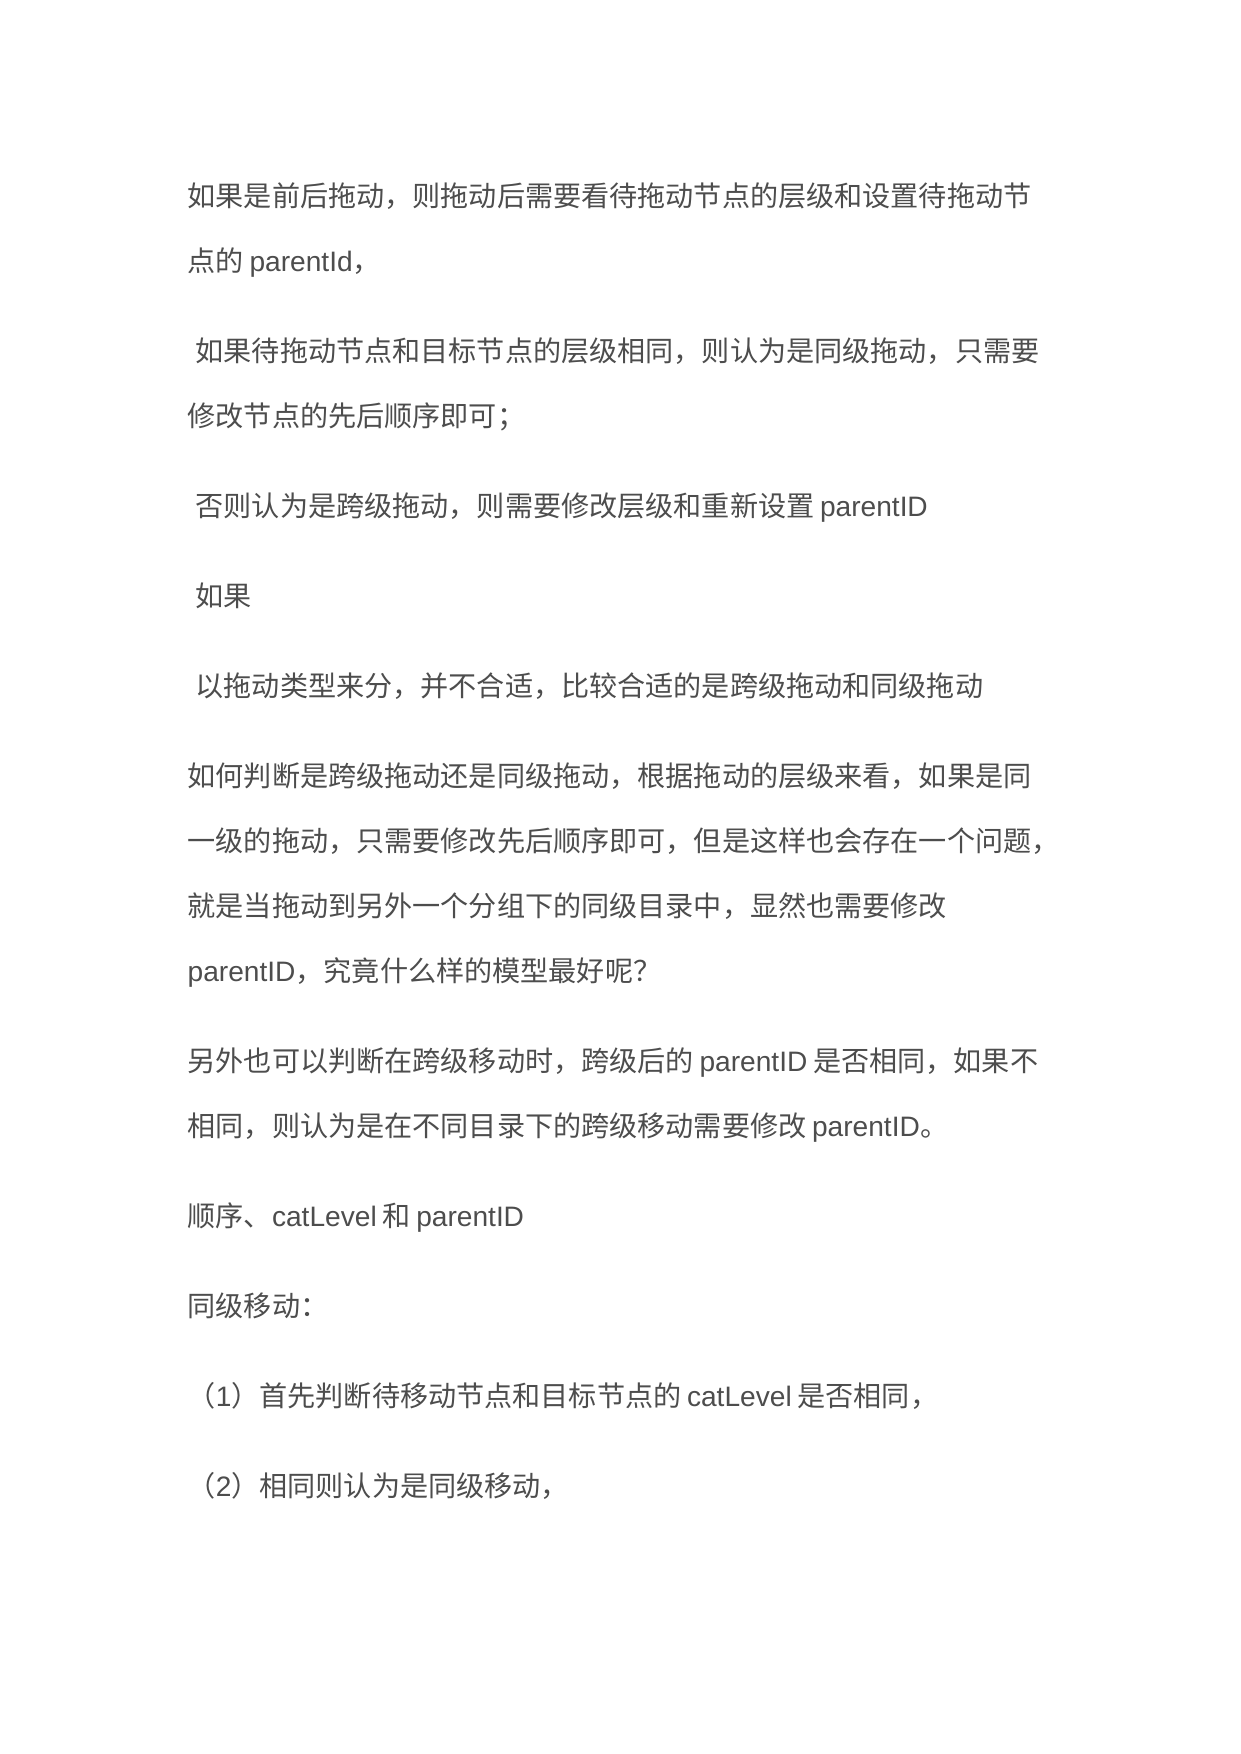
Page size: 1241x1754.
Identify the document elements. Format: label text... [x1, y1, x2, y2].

text 如何判断是跨级拖动还是同级拖动，根据拖动的层级来看，如果是同一级的拖动，只需要修改先后顺序即可，但是这样也会存在一个问题，就是当拖动到另外一个分组下的同级目录中，显然也需要修改parentID，究竟什么样的模型最好呢？ [187, 742, 1053, 1002]
text 如果是前后拖动，则拖动后需要看待拖动节点的层级和设置待拖动节点的parentId， [187, 162, 1053, 292]
text ​ 否则认为是跨级拖动，则需要修改层级和重新设置parentID [187, 472, 1053, 537]
text （2）相同则认为是同级移动， [187, 1452, 1053, 1517]
text 同级移动： [187, 1272, 1053, 1337]
text ​ 如果待拖动节点和目标节点的层级相同，则认为是同级拖动，只需要修改节点的先后顺序即可； [187, 317, 1053, 447]
text （1）首先判断待移动节点和目标节点的catLevel是否相同， [187, 1362, 1053, 1427]
text 顺序、catLevel和parentID [187, 1182, 1053, 1247]
text ​ 如果 [187, 562, 1053, 627]
text ​ 以拖动类型来分，并不合适，比较合适的是跨级拖动和同级拖动 [187, 652, 1053, 717]
text 另外也可以判断在跨级移动时，跨级后的parentID是否相同，如果不相同，则认为是在不同目录下的跨级移动需要修改parentID。 [187, 1027, 1053, 1157]
